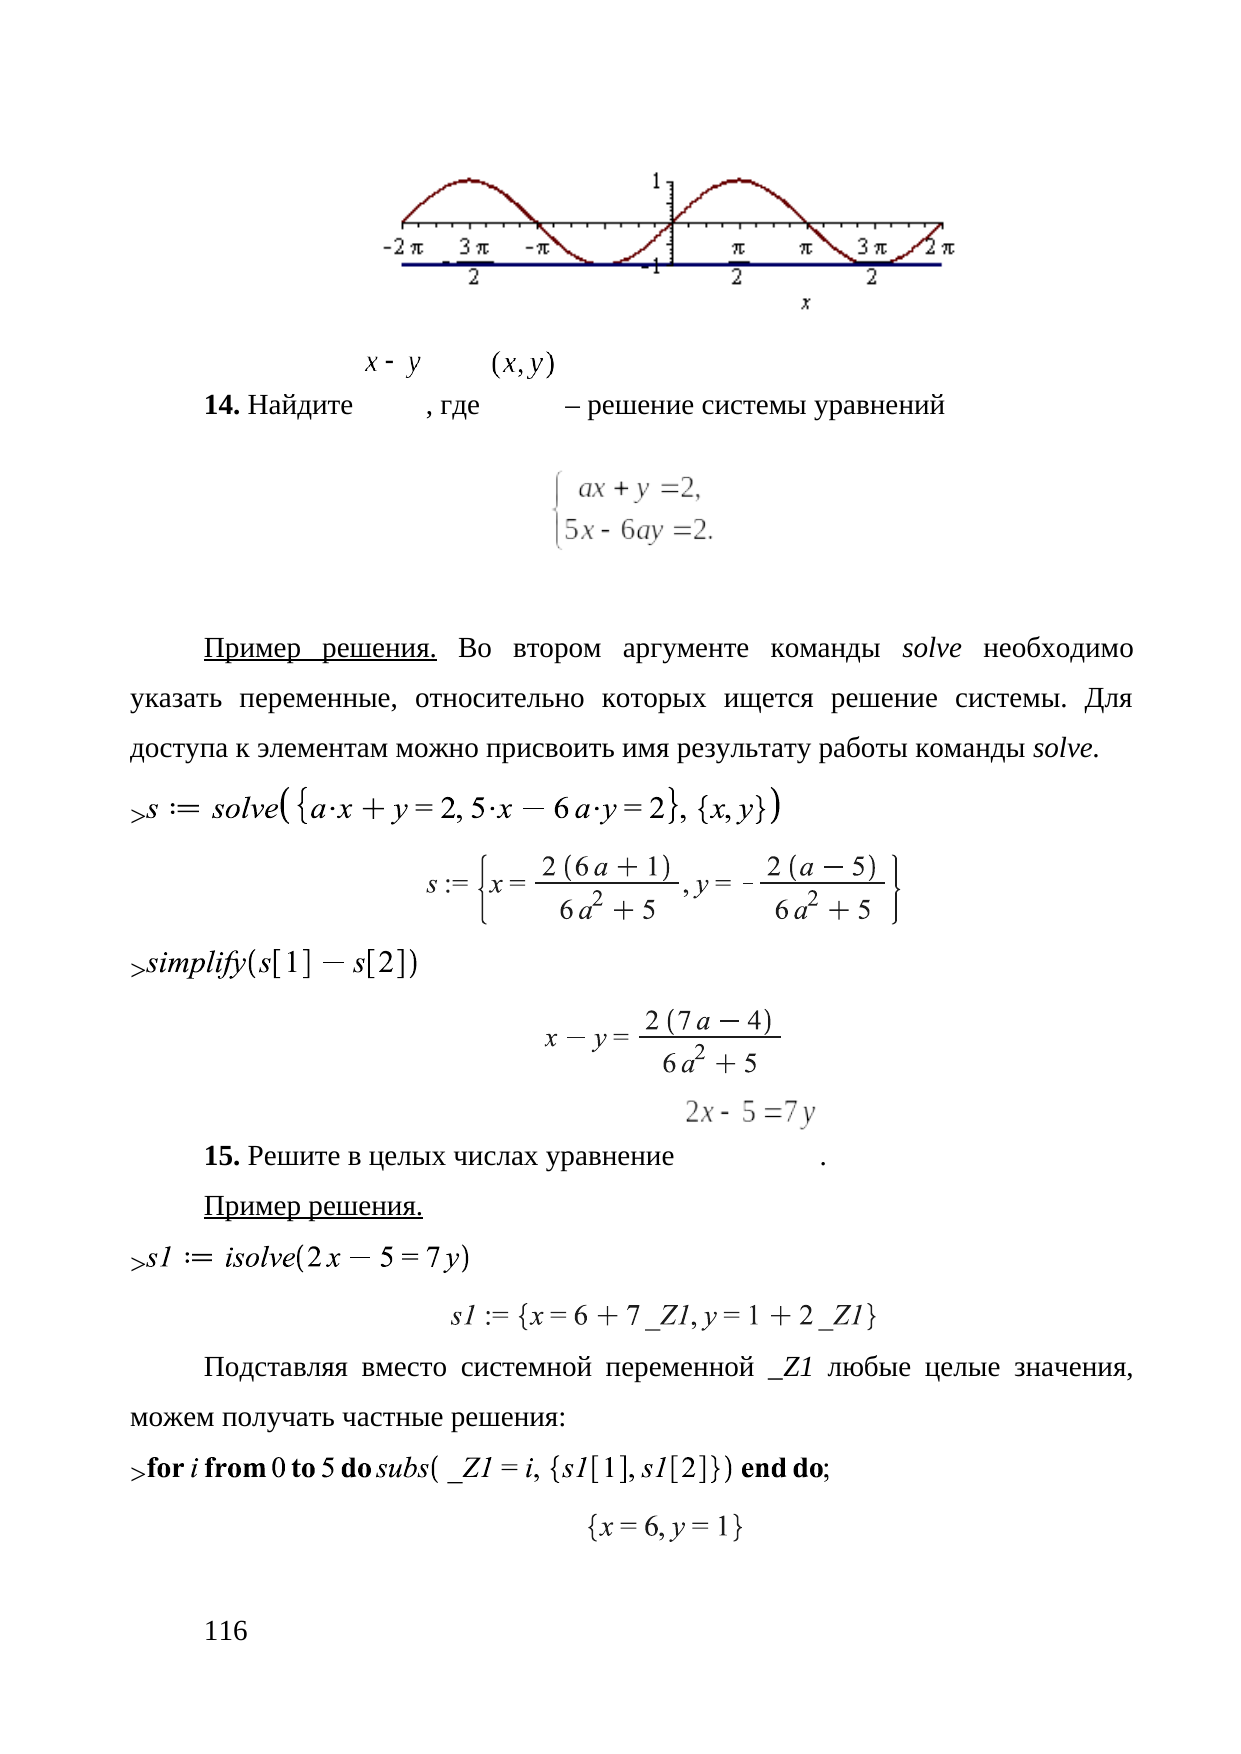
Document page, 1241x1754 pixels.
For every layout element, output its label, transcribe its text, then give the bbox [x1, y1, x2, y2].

picture [371, 118, 967, 329]
text > [130, 781, 1134, 832]
text Подставляя вместо системной переменной _Z1 любые целые значения, можем получать частные решения: [130, 1349, 1134, 1433]
text Пример решения. Во втором аргументе команды solve необходимо указать переменные, относительно которых ищется решение системы. Для доступа к элементам можно присвоить имя результату работы команды solve. [130, 630, 1134, 764]
text > [130, 1449, 1134, 1491]
text 14. Найдите , где ‒ решение системы уравнений [130, 345, 1134, 420]
text > [130, 943, 1134, 986]
text Пример решения. [130, 1188, 1134, 1222]
text > [130, 1238, 1134, 1281]
text 15. Решите в целых числах уравнение . [130, 1096, 1134, 1171]
